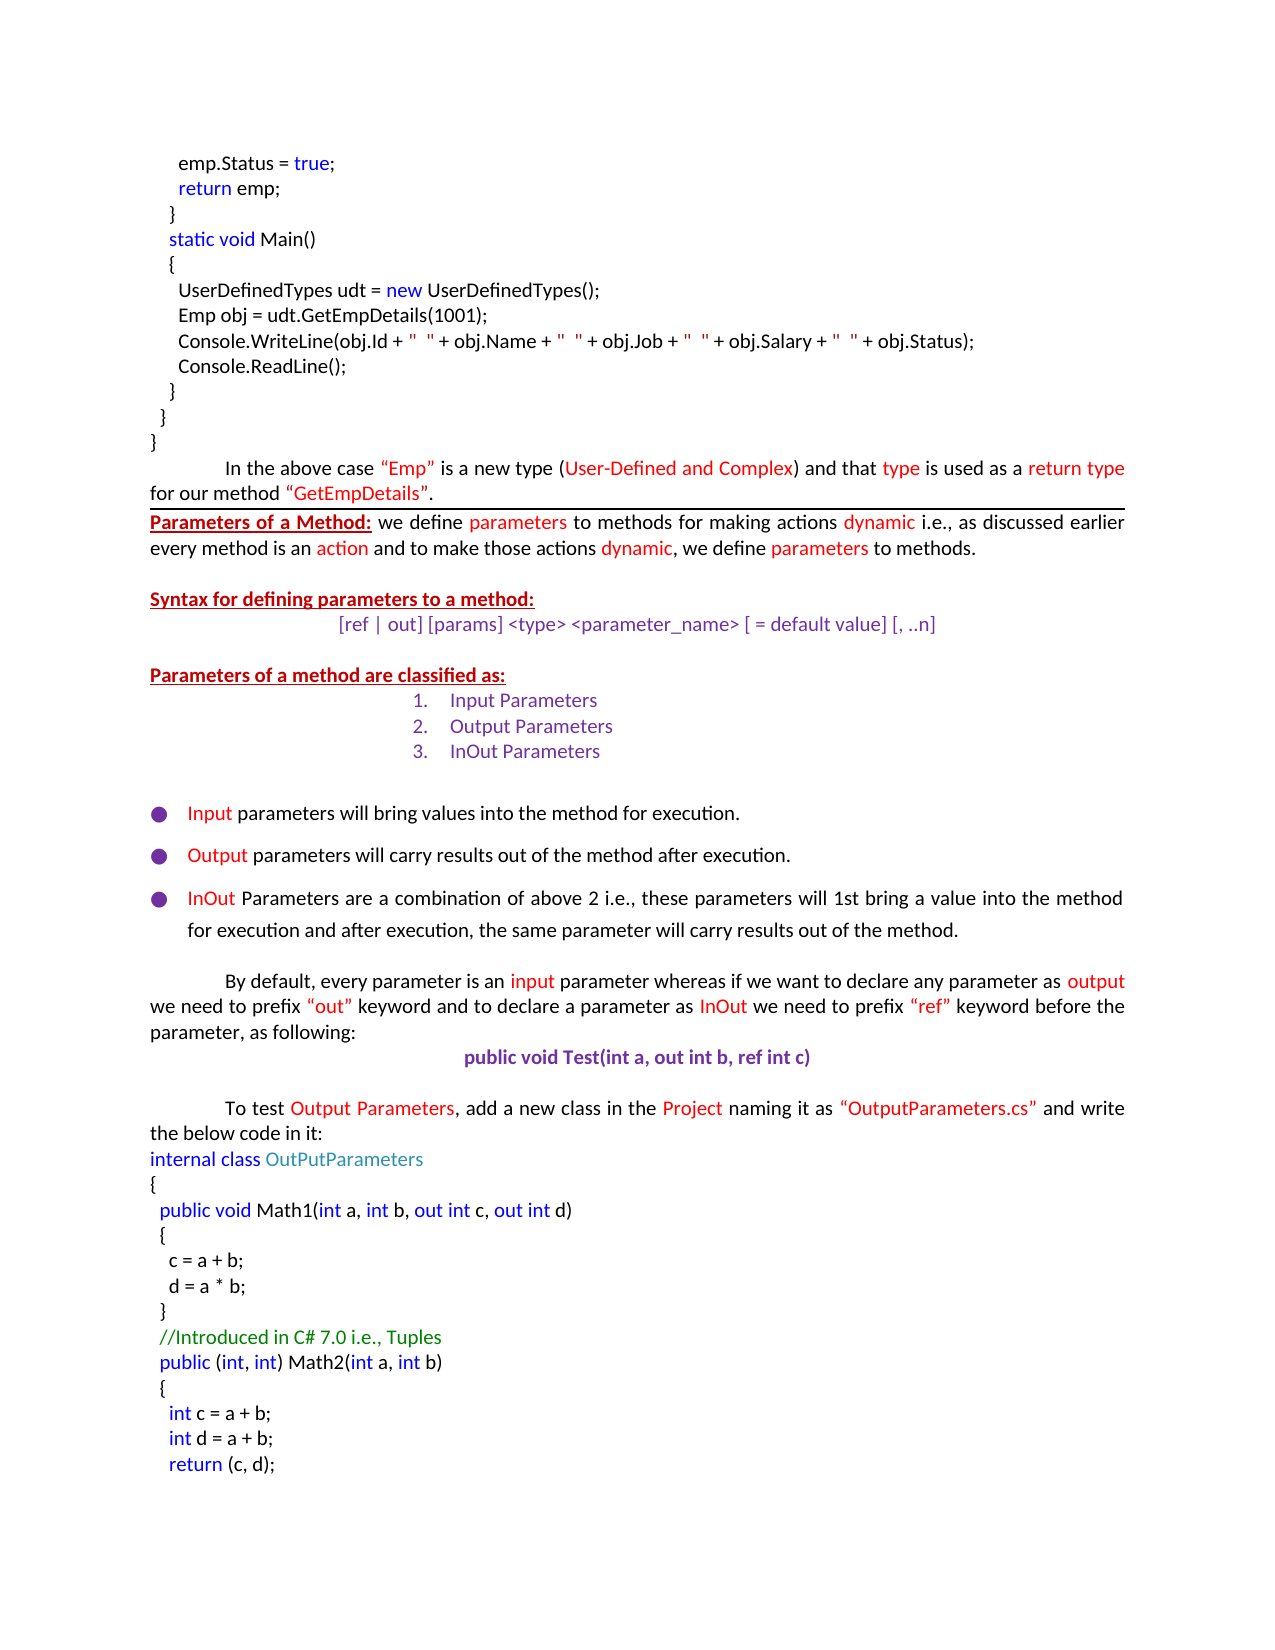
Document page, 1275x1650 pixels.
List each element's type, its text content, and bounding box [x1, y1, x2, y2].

text { [150, 1222, 1125, 1248]
text //Introduced in C# 7.0 i.e., Tuples [150, 1324, 1125, 1349]
text c = a + b; [150, 1248, 1125, 1273]
text } [150, 429, 1125, 455]
text { [150, 1171, 1125, 1197]
text Parameters of a method are classified as: [150, 662, 1125, 687]
text return (c, d); [150, 1451, 1125, 1476]
text public void Math1(int a, int b, out int c, out int d) [150, 1197, 1125, 1222]
text } [150, 1298, 1125, 1324]
list Input parameters will bring values into the method for execution. [150, 789, 1125, 832]
text { [150, 1375, 1125, 1400]
text UserDefinedTypes udt = new UserDefinedTypes(); [150, 277, 1125, 302]
text return emp; [150, 175, 1125, 201]
list InOut Parameters are a combination of above 2 i.e., these parameters will 1st bring a value into the method for execution and after execution, the same parameter will carry results out of the method. [150, 874, 1125, 943]
text public void Test(int a, out int b, ref int c) [150, 1044, 1125, 1070]
text } [150, 404, 1125, 429]
text [ref | out] [params] <type> <parameter_name> [ = default value] [, ..n] [150, 611, 1125, 637]
text internal class OutPutParameters [150, 1146, 1125, 1171]
text emp.Status = true; [150, 150, 1125, 175]
text } [150, 201, 1125, 226]
text By default, every parameter is an input parameter whereas if we want to declare any parameter as output we need to prefix “out” keyword and to declare a parameter as InOut we need to prefix “ref” keyword before the parameter, as following: [150, 968, 1125, 1044]
text static void Main() [150, 226, 1125, 252]
list InOut Parameters [412, 738, 1125, 764]
list Output Parameters [412, 713, 1125, 738]
text { [150, 252, 1125, 277]
text int c = a + b; [150, 1400, 1125, 1426]
list Output parameters will carry results out of the method after execution. [150, 832, 1125, 874]
text Syntax for defining parameters to a method: [150, 586, 1125, 611]
text Console.WriteLine(obj.Id + " " + obj.Name + " " + obj.Job + " " + obj.Salary + " " + obj.Status); [150, 328, 1125, 353]
text d = a * b; [150, 1273, 1125, 1298]
text Console.ReadLine(); [150, 353, 1125, 379]
text } [150, 379, 1125, 404]
text Parameters of a Method: we define parameters to methods for making actions dynamic i.e., as discussed earlier every method is an action and to make those actions dynamic, we define parameters to methods. [150, 510, 1125, 560]
text Emp obj = udt.GetEmpDetails(1001); [150, 302, 1125, 328]
text In the above case “Emp” is a new type (User-Defined and Complex) and that type is used as a return type for our method “GetEmpDetails”. [150, 455, 1125, 508]
text public (int, int) Math2(int a, int b) [150, 1349, 1125, 1375]
text int d = a + b; [150, 1426, 1125, 1451]
list Input Parameters [412, 687, 1125, 713]
text To test Output Parameters, add a new class in the Project naming it as “OutputParameters.cs” and write the below code in it: [150, 1095, 1125, 1146]
